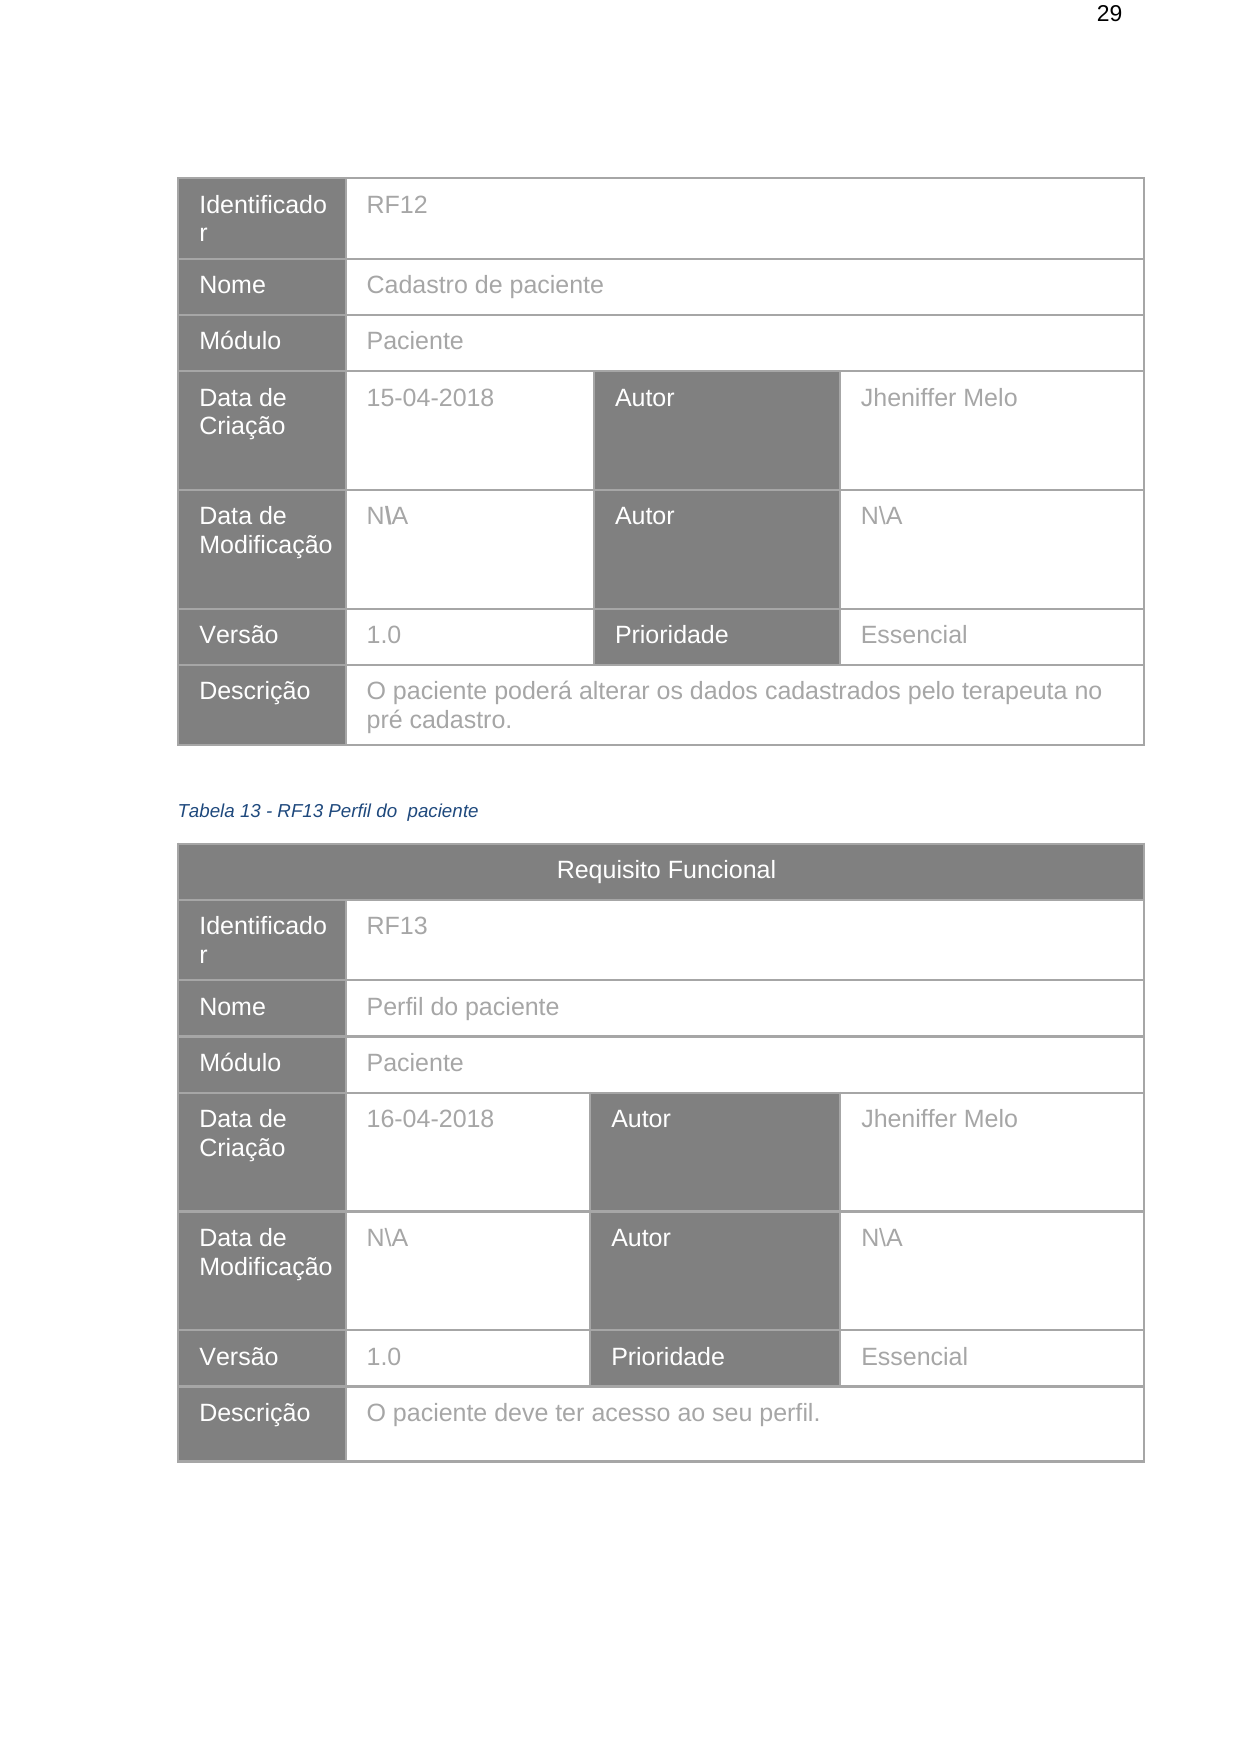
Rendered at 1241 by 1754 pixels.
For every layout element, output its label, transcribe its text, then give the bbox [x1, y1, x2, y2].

table_cell O paciente poderá alterar os dados cadastrados pelo terapeuta no pré cadastro. [347, 666, 1143, 744]
table_cell Essencial [841, 1331, 1143, 1385]
table_cell 1.0 [347, 610, 593, 664]
table_cell Data de Criação [179, 372, 345, 489]
table_cell 16-04-2018 [347, 1094, 589, 1210]
table_header Requisito Funcional [179, 845, 1143, 899]
table_cell Descrição [179, 1388, 345, 1460]
table_cell RF13 [347, 901, 1143, 979]
table_cell Autor [591, 1213, 839, 1329]
table_cell Módulo [179, 316, 345, 370]
table_cell Data de Criação [179, 1094, 345, 1210]
table_cell Data de Modificação [179, 491, 345, 608]
table_cell Prioridade [591, 1331, 839, 1385]
table_cell N\A [841, 491, 1143, 608]
table_cell Paciente [347, 1038, 1143, 1092]
table_cell Jheniffer Melo [841, 372, 1143, 489]
table_cell O paciente deve ter acesso ao seu perfil. [347, 1388, 1143, 1460]
table_cell Identificador [179, 179, 345, 258]
table_cell RF12 [347, 179, 1143, 258]
table_cell Perfil do paciente [347, 981, 1143, 1035]
table_cell Jheniffer Melo [841, 1094, 1143, 1210]
table_cell Autor [591, 1094, 839, 1210]
text Tabela 13 - RF13 Perfil do paciente [177, 800, 1122, 822]
table_cell Descrição [179, 666, 345, 744]
table_cell N\A [347, 1213, 589, 1329]
table_cell Cadastro de paciente [347, 260, 1143, 314]
table_cell 1.0 [347, 1331, 589, 1385]
table_cell Nome [179, 260, 345, 314]
table_cell N\A [841, 1213, 1143, 1329]
table_cell Identificador [179, 901, 345, 979]
table_cell 15-04-2018 [347, 372, 593, 489]
table_cell Versão [179, 610, 345, 664]
table_cell Autor [595, 372, 839, 489]
table_cell Essencial [841, 610, 1143, 664]
table_cell Versão [179, 1331, 345, 1385]
table_cell Prioridade [595, 610, 839, 664]
table_cell Nome [179, 981, 345, 1035]
table_cell Autor [595, 491, 839, 608]
table_cell Módulo [179, 1038, 345, 1092]
table_cell Data de Modificação [179, 1213, 345, 1329]
table_cell N\A [347, 491, 593, 608]
table_cell Paciente [347, 316, 1143, 370]
